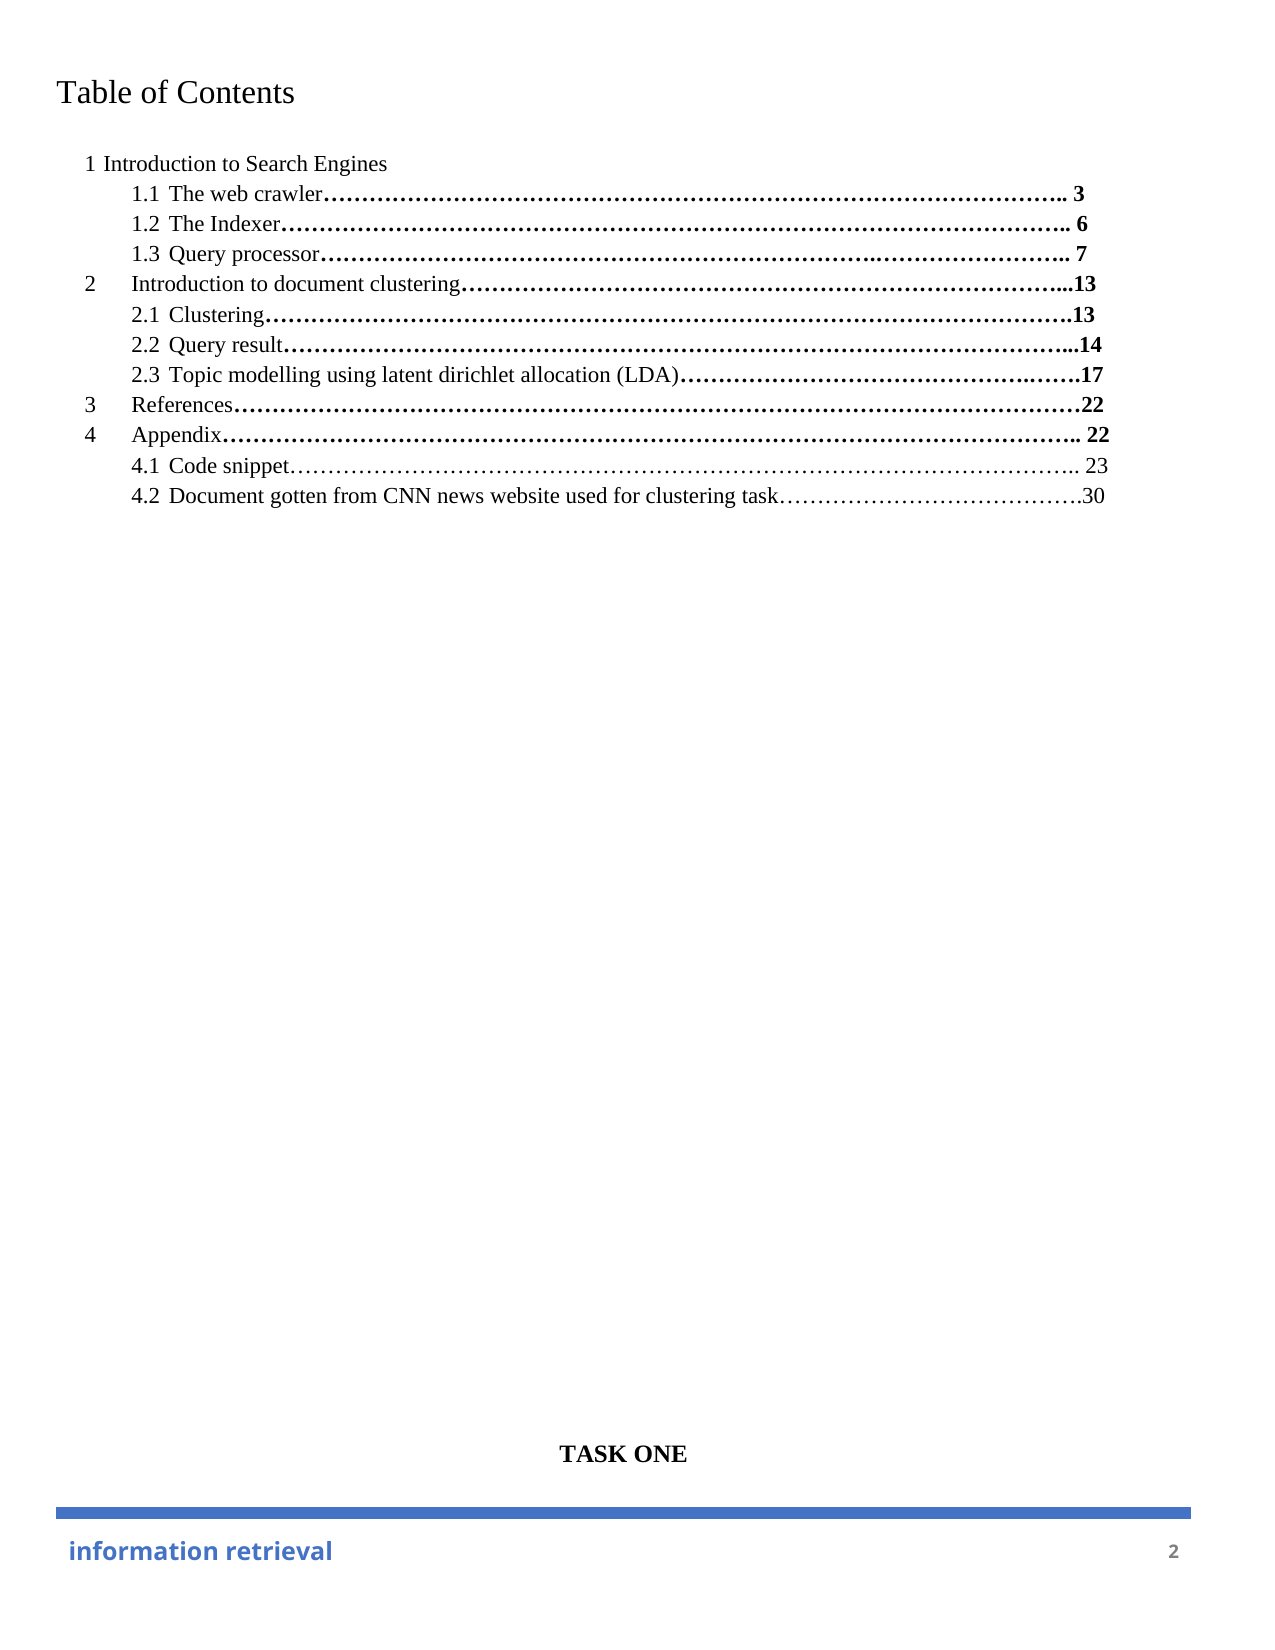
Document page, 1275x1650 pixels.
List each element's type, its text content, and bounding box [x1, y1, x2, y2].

list Clustering…………………………………………………………………………………………….13 [131, 301, 1191, 327]
list The web crawler…………………………………………………………………………………….. 3 [131, 180, 1191, 206]
list Code snippet………………………………………………………………………………………….. 23 [131, 452, 1191, 478]
list Document gotten from CNN news website used for clustering task………………………………….30 [131, 482, 1191, 508]
list Query result…………………………………………………………………………………………...14 [131, 331, 1191, 357]
text TASK ONE [56, 1439, 1191, 1467]
list The Indexer………………………………………………………………………………………….. 6 [131, 210, 1191, 236]
list Introduction to document clustering……………………………………………………………………...13 [84, 270, 1191, 297]
text Table of Contents [56, 72, 1191, 111]
list Appendix………………………………………………………………………………………………….. 22 [84, 421, 1191, 448]
list Introduction to Search Engines [84, 149, 1191, 176]
list References…………………………………………………………………………………………………22 [84, 391, 1191, 418]
list Query processor……………………………………………………………….…………………….. 7 [131, 240, 1191, 267]
list Topic modelling using latent dirichlet allocation (LDA)……………………………………….…….17 [131, 361, 1191, 387]
